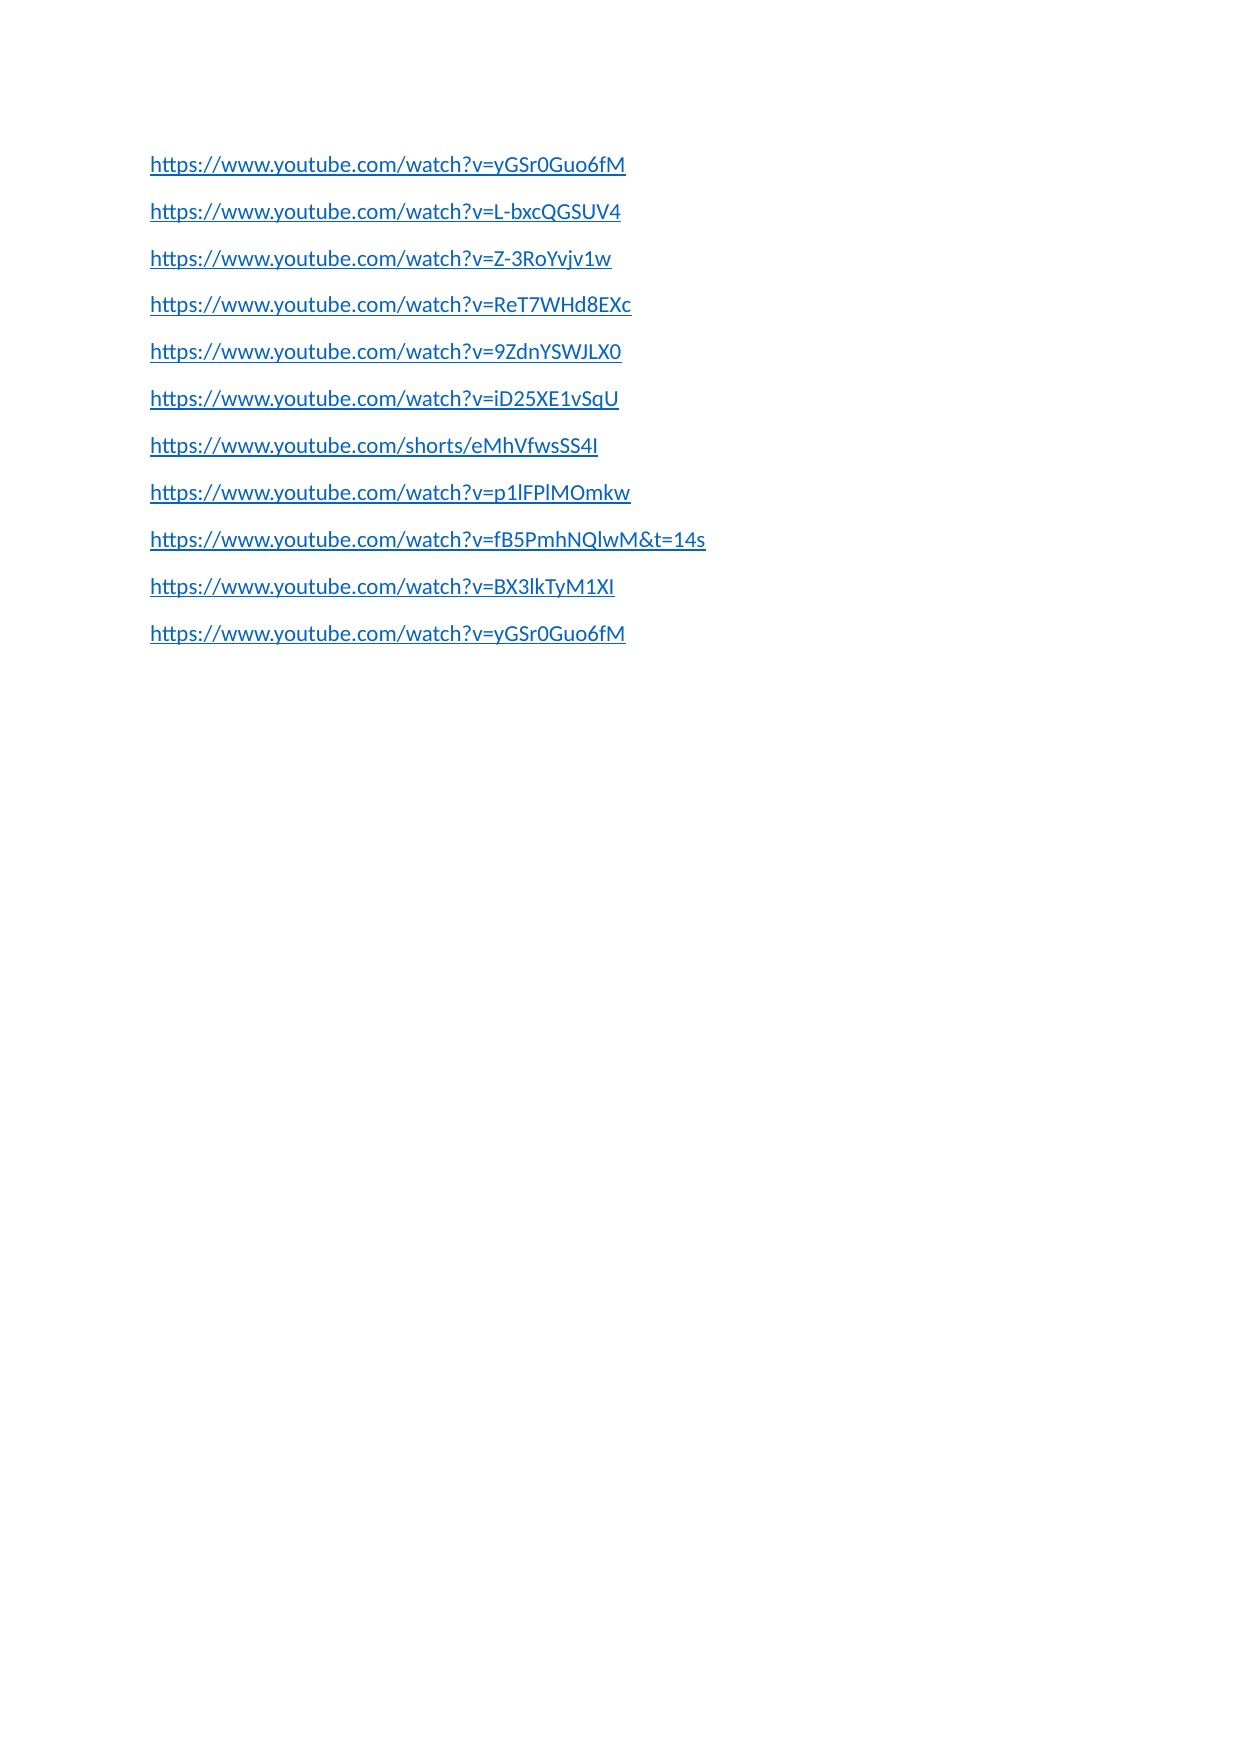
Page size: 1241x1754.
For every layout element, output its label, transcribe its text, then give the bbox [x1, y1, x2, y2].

text https://www.youtube.com/watch?v=L-bxcQGSUV4 [150, 197, 1090, 225]
text https://www.youtube.com/watch?v=9ZdnYSWJLX0 [150, 337, 1090, 366]
text https://www.youtube.com/watch?v=Z-3RoYvjv1w [150, 244, 1090, 272]
text https://www.youtube.com/watch?v=fB5PmhNQlwM&t=14s [150, 525, 1090, 553]
text https://www.youtube.com/watch?v=p1lFPlMOmkw [150, 478, 1090, 506]
text https://www.youtube.com/watch?v=yGSr0Guo6fM [150, 150, 1090, 178]
text https://www.youtube.com/watch?v=BX3lkTyM1XI [150, 572, 1090, 600]
text https://www.youtube.com/shorts/eMhVfwsSS4I [150, 431, 1090, 459]
text https://www.youtube.com/watch?v=yGSr0Guo6fM [150, 619, 1090, 647]
text https://www.youtube.com/watch?v=ReT7WHd8EXc [150, 291, 1090, 319]
text https://www.youtube.com/watch?v=iD25XE1vSqU [150, 384, 1090, 412]
